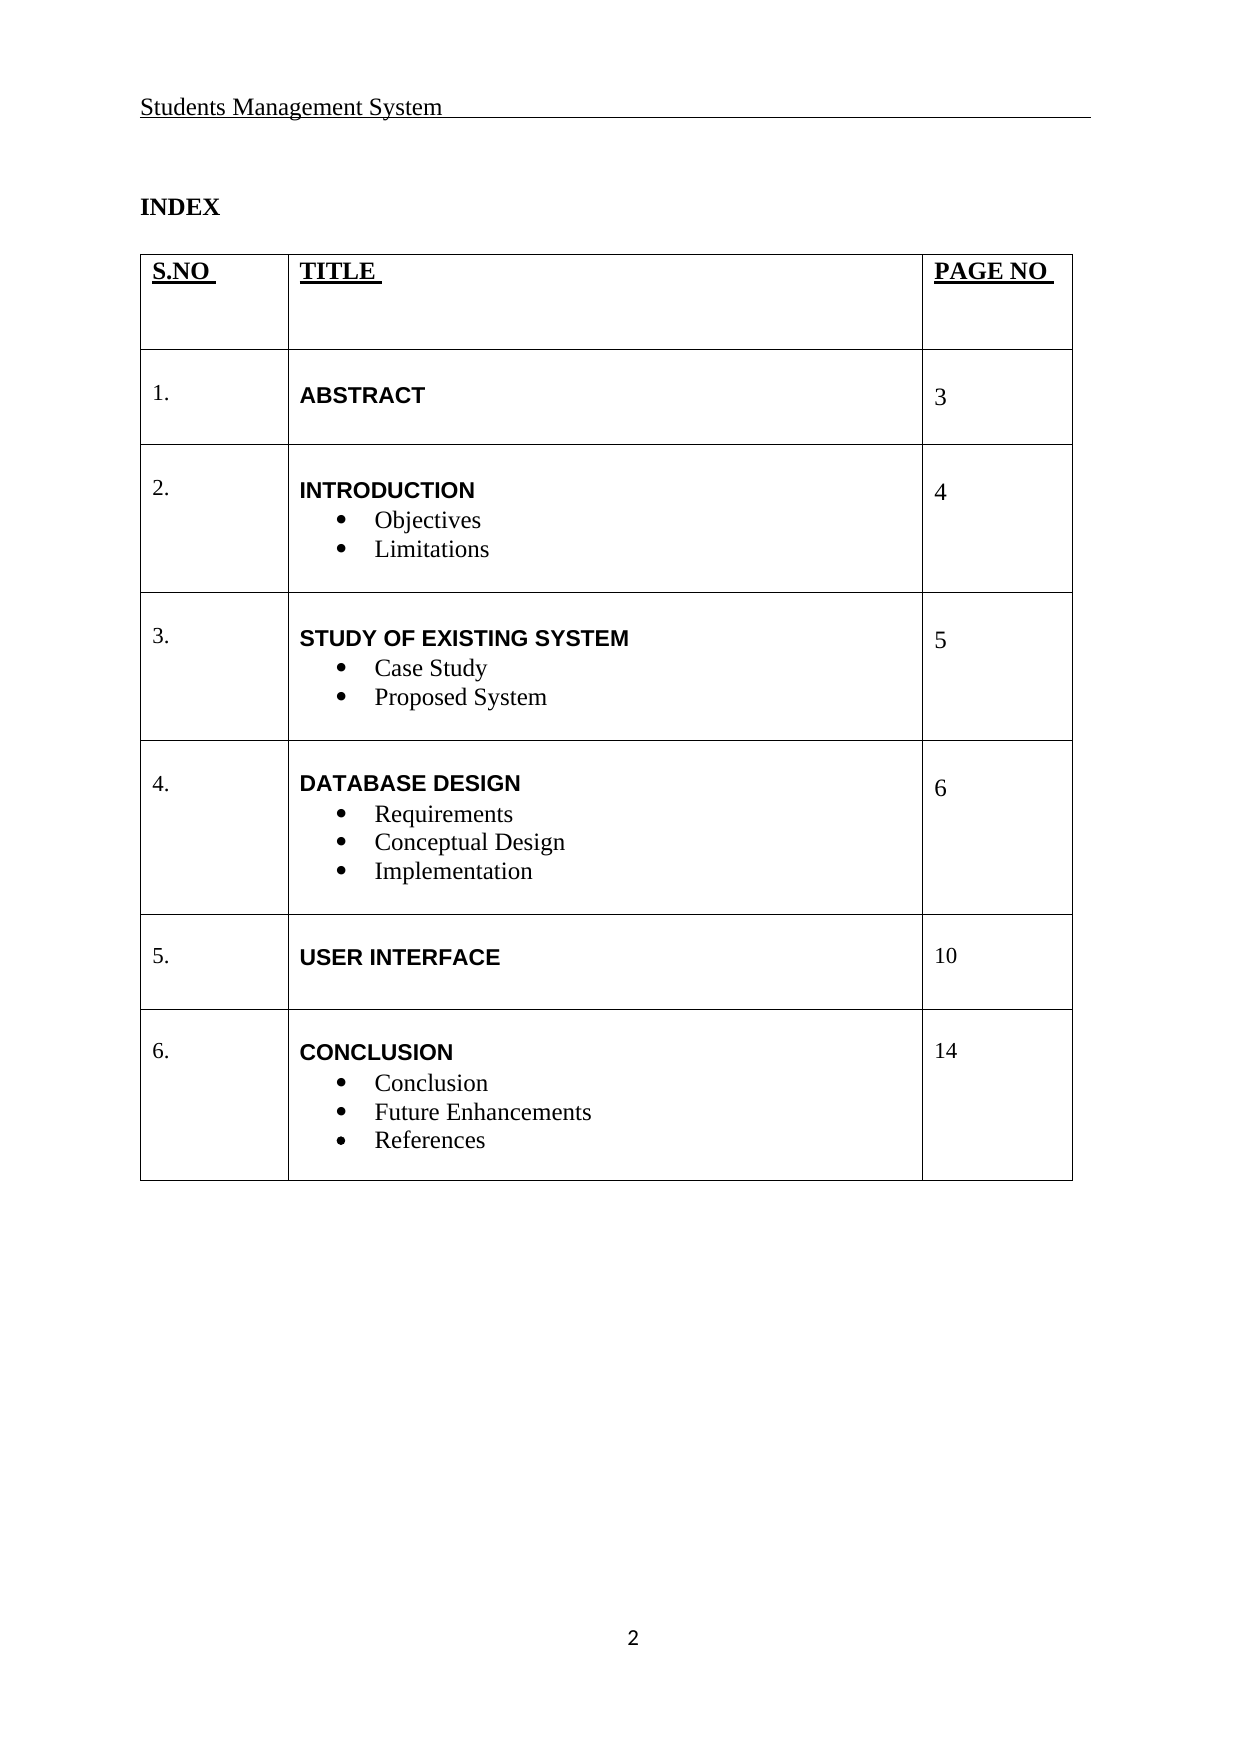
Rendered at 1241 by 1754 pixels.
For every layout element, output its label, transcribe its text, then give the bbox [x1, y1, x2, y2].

subtitle INDEX [140, 192, 1126, 221]
table_cell INTRODUCTION Objectives Limitations [289, 445, 922, 592]
table_cell STUDY OF EXISTING SYSTEM Case Study Proposed System [289, 593, 922, 740]
table_cell 4. [141, 741, 288, 914]
table_cell 5. [141, 915, 288, 1009]
table_header PAGE NO [923, 255, 1072, 349]
table_header S.NO [141, 255, 288, 349]
table_cell 6 [923, 741, 1072, 914]
table_cell 14 [923, 1010, 1072, 1180]
table_cell 3. [141, 593, 288, 740]
table_cell ABSTRACT [289, 350, 922, 444]
table_cell 5 [923, 593, 1072, 740]
table_cell 3 [923, 350, 1072, 444]
table_header TITLE [289, 255, 922, 349]
table_cell 6. [141, 1010, 288, 1180]
table_cell 10 [923, 915, 1072, 1009]
table_cell DATABASE DESIGN Requirements Conceptual Design Implementation [289, 741, 922, 914]
table_cell 2. [141, 445, 288, 592]
table_cell CONCLUSION Conclusion Future Enhancements References [289, 1010, 922, 1180]
table_cell 1. [141, 350, 288, 444]
table_cell USER INTERFACE [289, 915, 922, 1009]
table_cell 4 [923, 445, 1072, 592]
